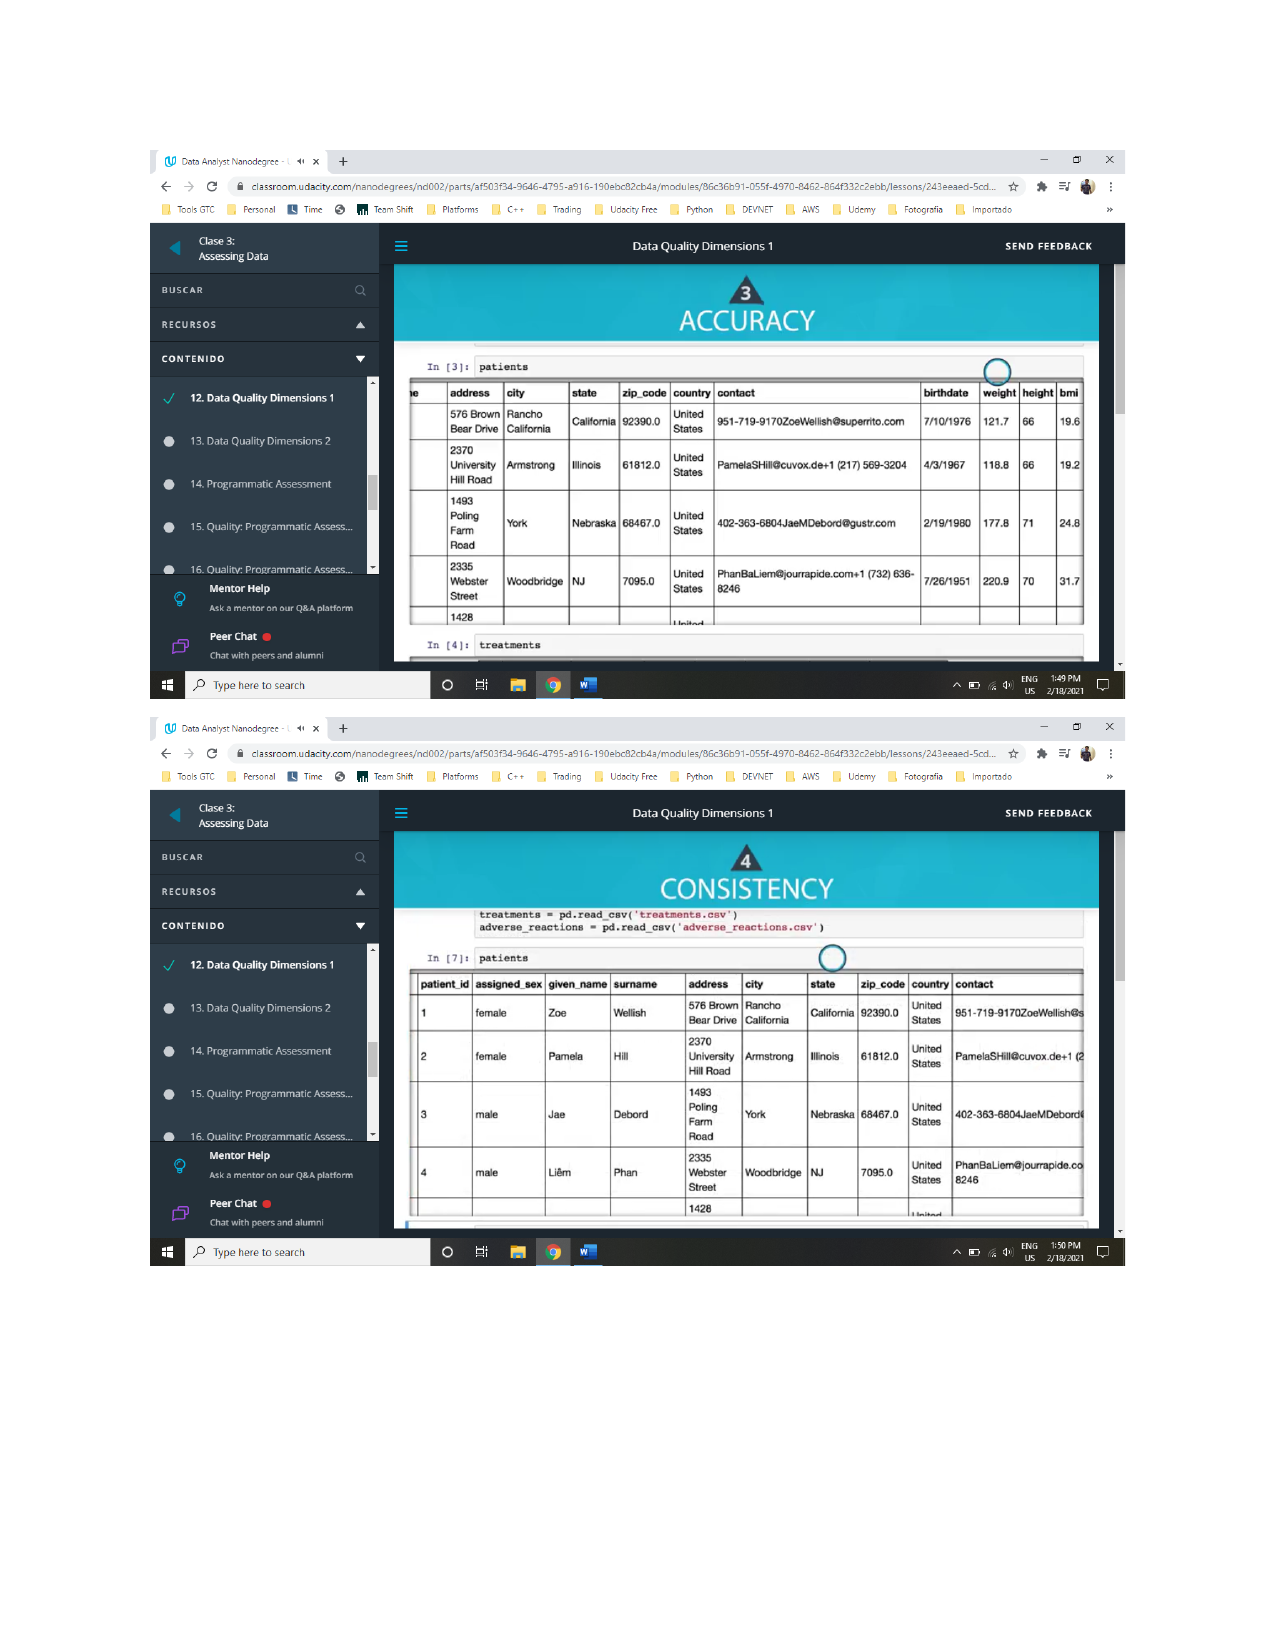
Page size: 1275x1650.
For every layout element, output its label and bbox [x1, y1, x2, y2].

picture [150, 150, 1125, 699]
picture [150, 717, 1125, 1266]
